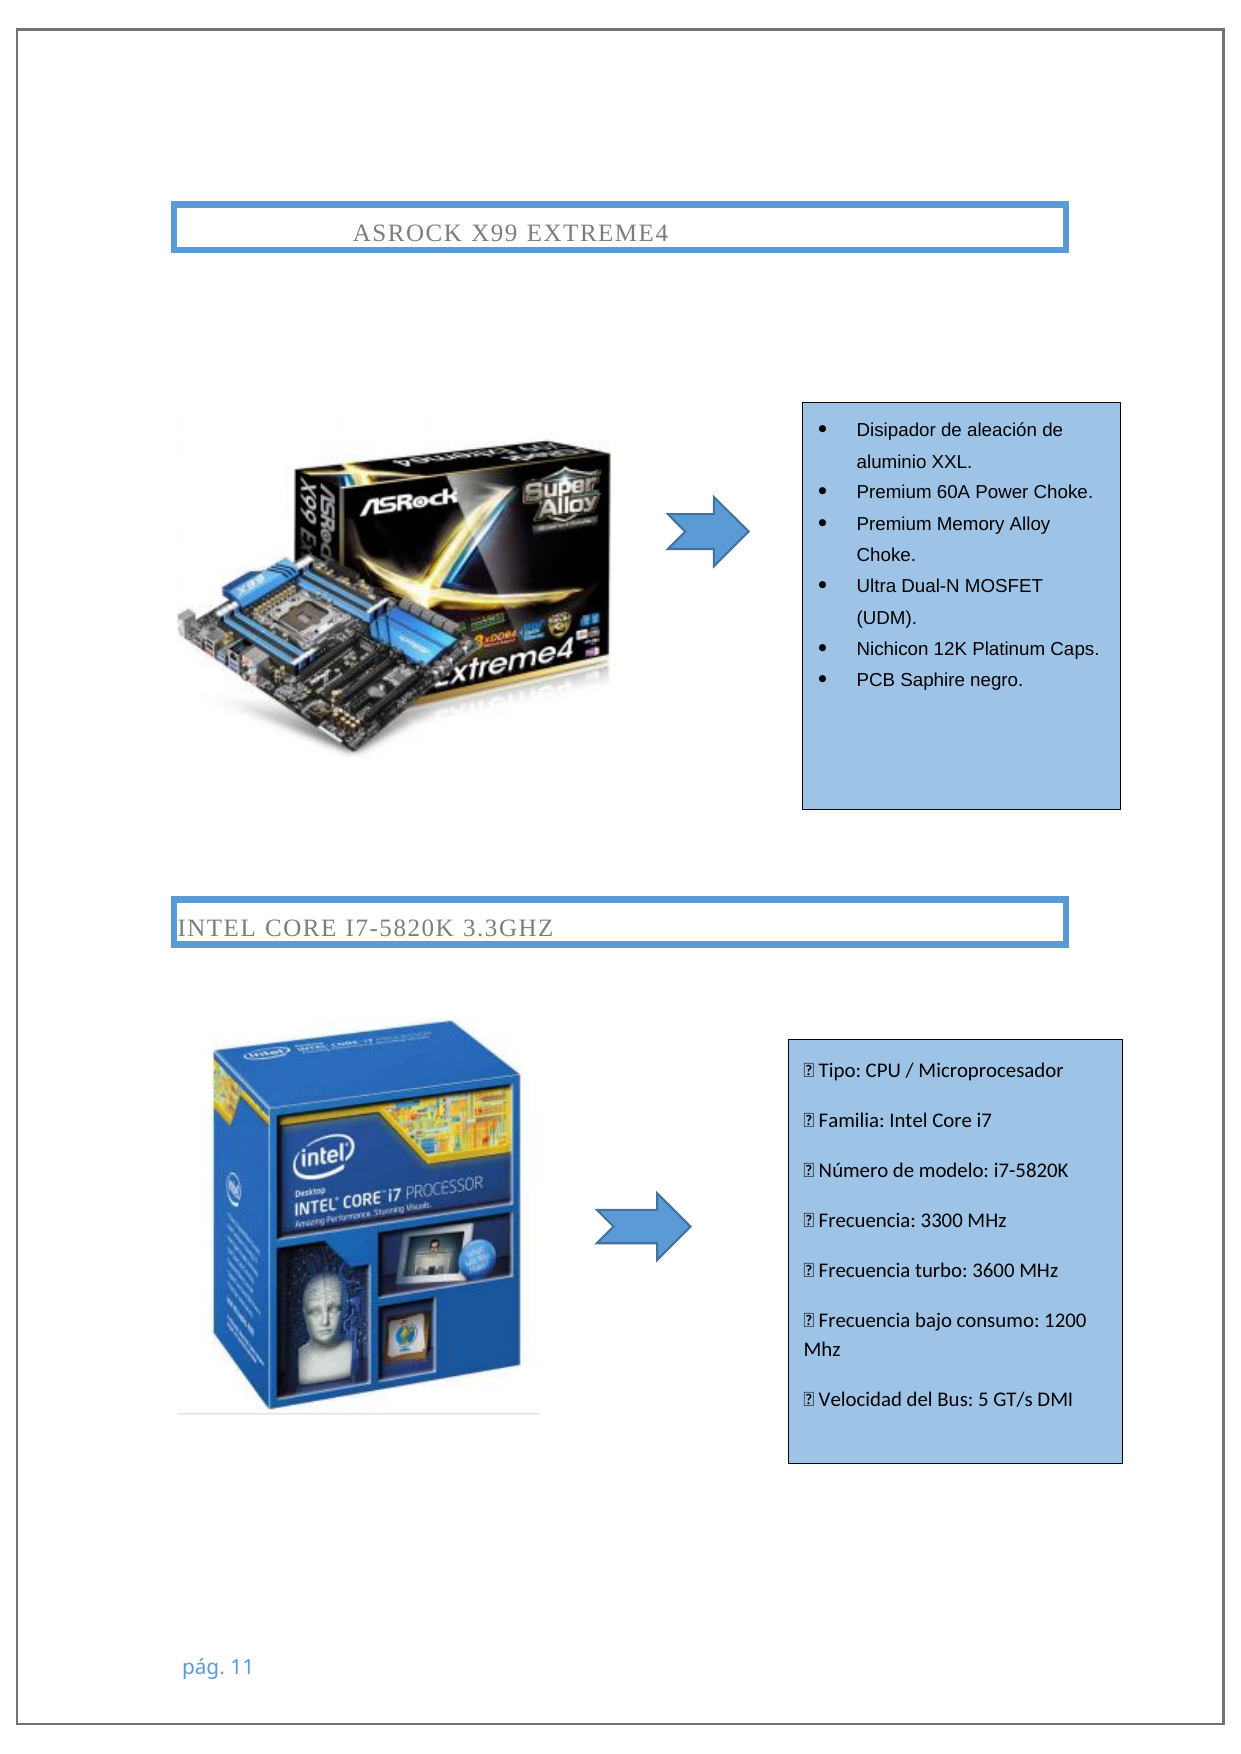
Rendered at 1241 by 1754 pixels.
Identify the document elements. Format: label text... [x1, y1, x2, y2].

subtitle Placa base Asrock X99 Extreme4 [177, 208, 1063, 247]
picture [177, 1017, 540, 1416]
picture [177, 376, 617, 764]
subtitle Intel Core i7-5820K 3.3Ghz [177, 903, 1063, 941]
